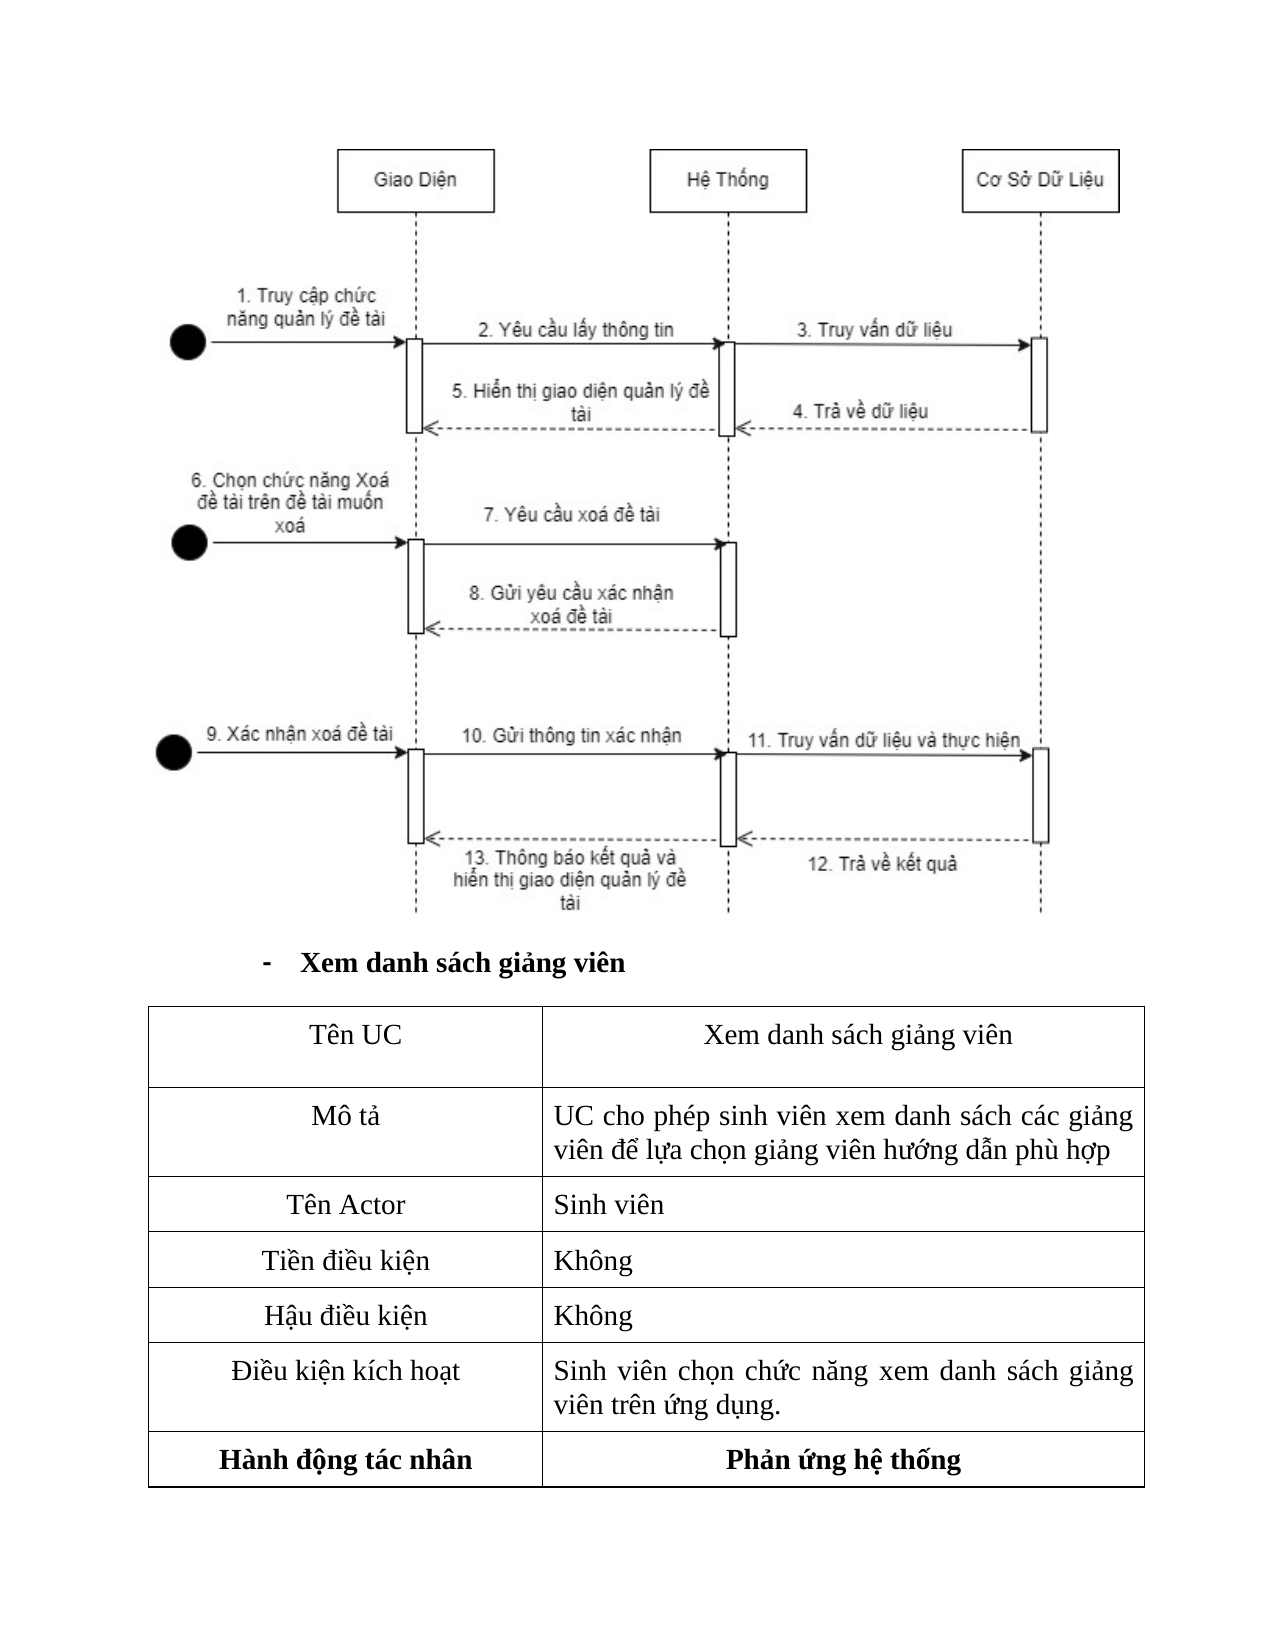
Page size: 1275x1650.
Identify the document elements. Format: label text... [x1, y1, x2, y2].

table_cell Điều kiện kích hoạt [149, 1343, 542, 1431]
table_cell Không [543, 1288, 1144, 1342]
table_cell Mô tả [149, 1088, 542, 1176]
table_cell UC cho phép sinh viên xem danh sách các giảng viên để lựa chọn giảng viên hướng dẫn phù hợp [543, 1088, 1144, 1176]
table_cell Sinh viên [543, 1177, 1144, 1231]
table_cell Tên Actor [149, 1177, 542, 1231]
table_cell Phản ứng hệ thống [543, 1432, 1144, 1486]
table_header Tên UC [149, 1007, 542, 1087]
picture [150, 149, 1120, 918]
table_cell Không [543, 1232, 1144, 1287]
table_header Xem danh sách giảng viên [543, 1007, 1144, 1087]
list Xem danh sách giảng viên [262, 944, 1125, 979]
table_cell Hậu điều kiện [149, 1288, 542, 1342]
table_cell Tiền điều kiện [149, 1232, 542, 1287]
table_cell Hành động tác nhân [149, 1432, 542, 1486]
table_cell Sinh viên chọn chức năng xem danh sách giảng viên trên ứng dụng. [543, 1343, 1144, 1431]
